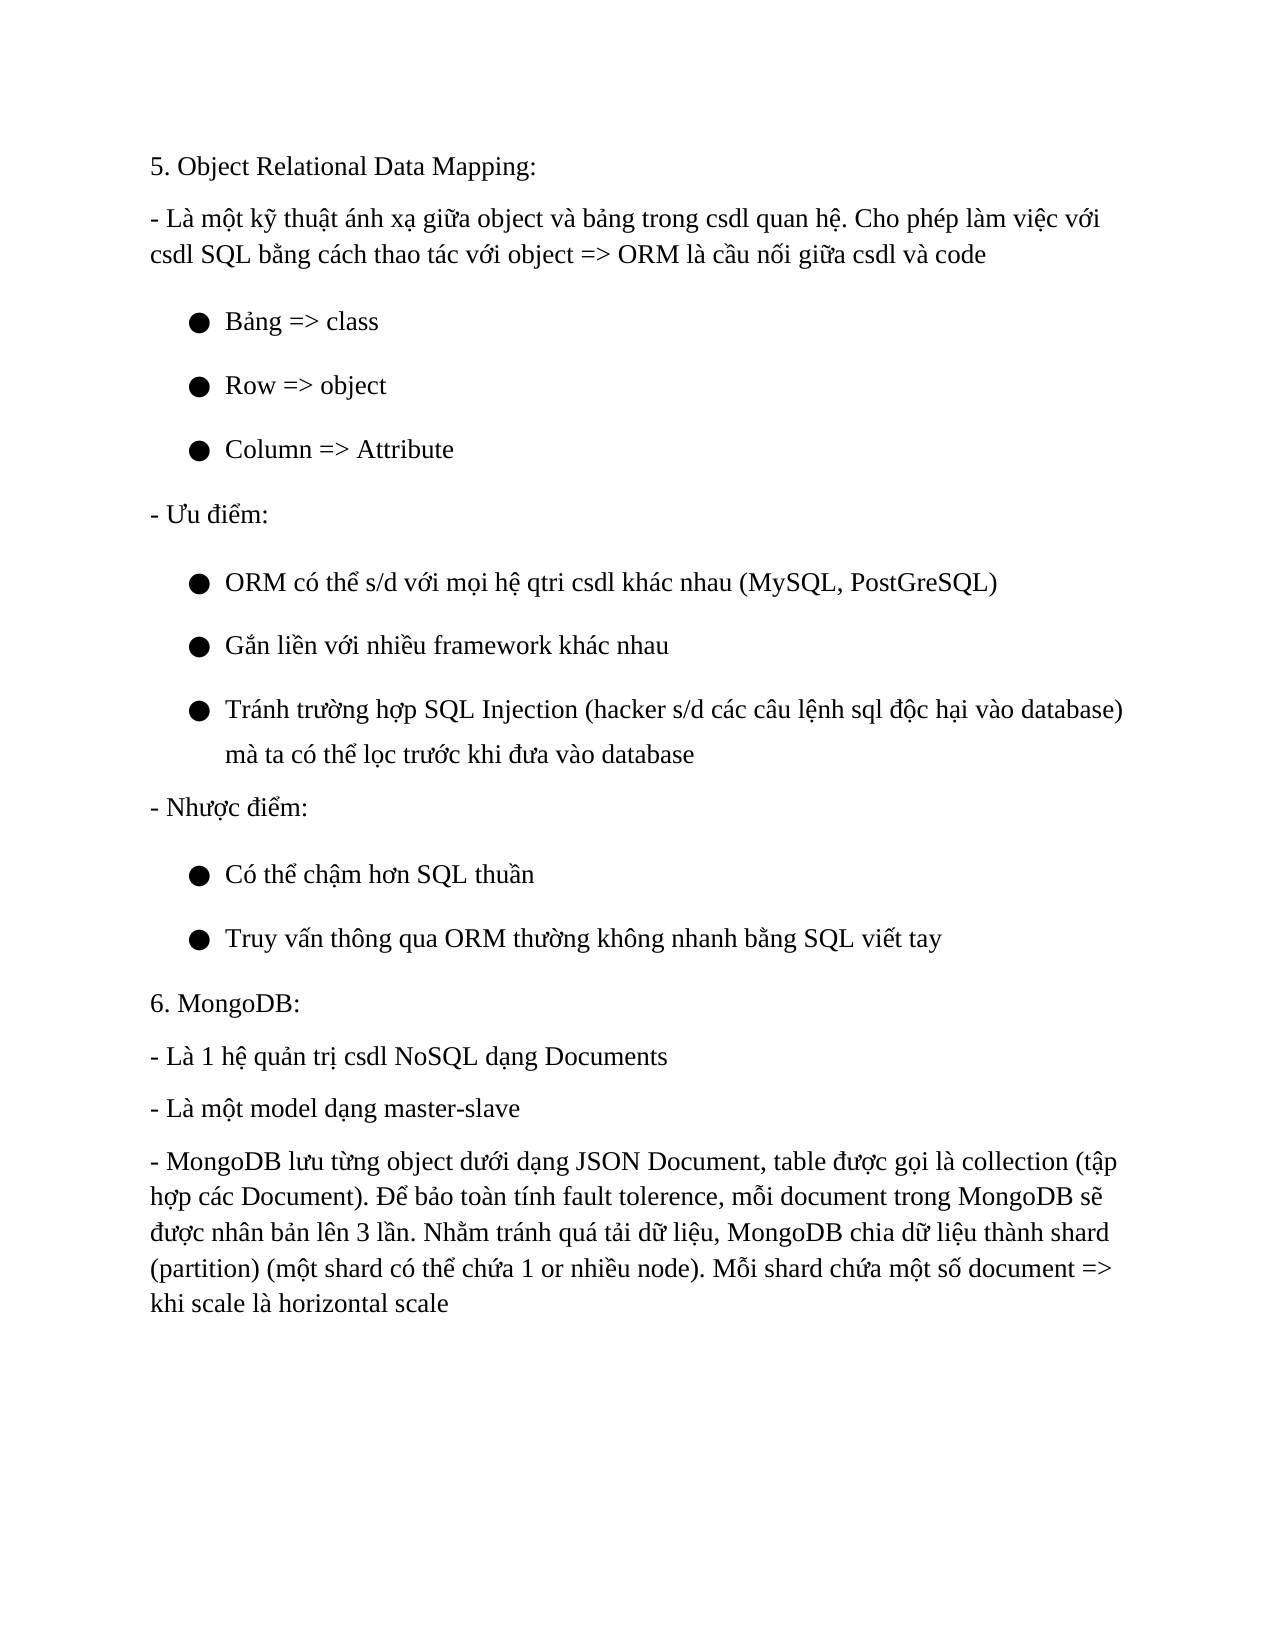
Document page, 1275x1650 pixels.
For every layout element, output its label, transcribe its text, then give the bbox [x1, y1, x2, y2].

text - Ưu điểm: [150, 498, 1125, 529]
text 5. Object Relational Data Mapping: [150, 150, 1125, 181]
list Có thể chậm hơn SQL thuần [187, 843, 1125, 899]
list Truy vấn thông qua ORM thường không nhanh bằng SQL viết tay [187, 907, 1125, 962]
text - MongoDB lưu từng object dưới dạng JSON Document, table được gọi là collection (tập hợp các Document). Để bảo toàn tính fault tolerence, mỗi document trong MongoDB sẽ được nhân bản lên 3 lần. Nhằm tránh quá tải dữ liệu, MongoDB chia dữ liệu thành shard (partition) (một shard có thể chứa 1 or nhiều node). Mỗi shard chứa một số document => khi scale là horizontal scale [150, 1144, 1125, 1319]
text 6. MongoDB: [150, 987, 1125, 1018]
list Row => object [187, 354, 1125, 410]
text - Nhược điểm: [150, 791, 1125, 822]
list ORM có thể s/d với mọi hệ qtri csdl khác nhau (MySQL, PostGreSQL) [187, 551, 1125, 606]
list Bảng => class [187, 291, 1125, 346]
list Tránh trường hợp SQL Injection (hacker s/d các câu lệnh sql độc hại vào database) mà ta có thể lọc trước khi đưa vào database [187, 678, 1125, 769]
text - Là một model dạng master-slave [150, 1092, 1125, 1123]
list Column => Attribute [187, 418, 1125, 473]
text - Là 1 hệ quản trị csdl NoSQL dạng Documents [150, 1040, 1125, 1071]
text - Là một kỹ thuật ánh xạ giữa object và bảng trong csdl quan hệ. Cho phép làm việc với csdl SQL bằng cách thao tác với object => ORM là cầu nối giữa csdl và code [150, 202, 1125, 269]
list Gắn liền với nhiều framework khác nhau [187, 614, 1125, 670]
